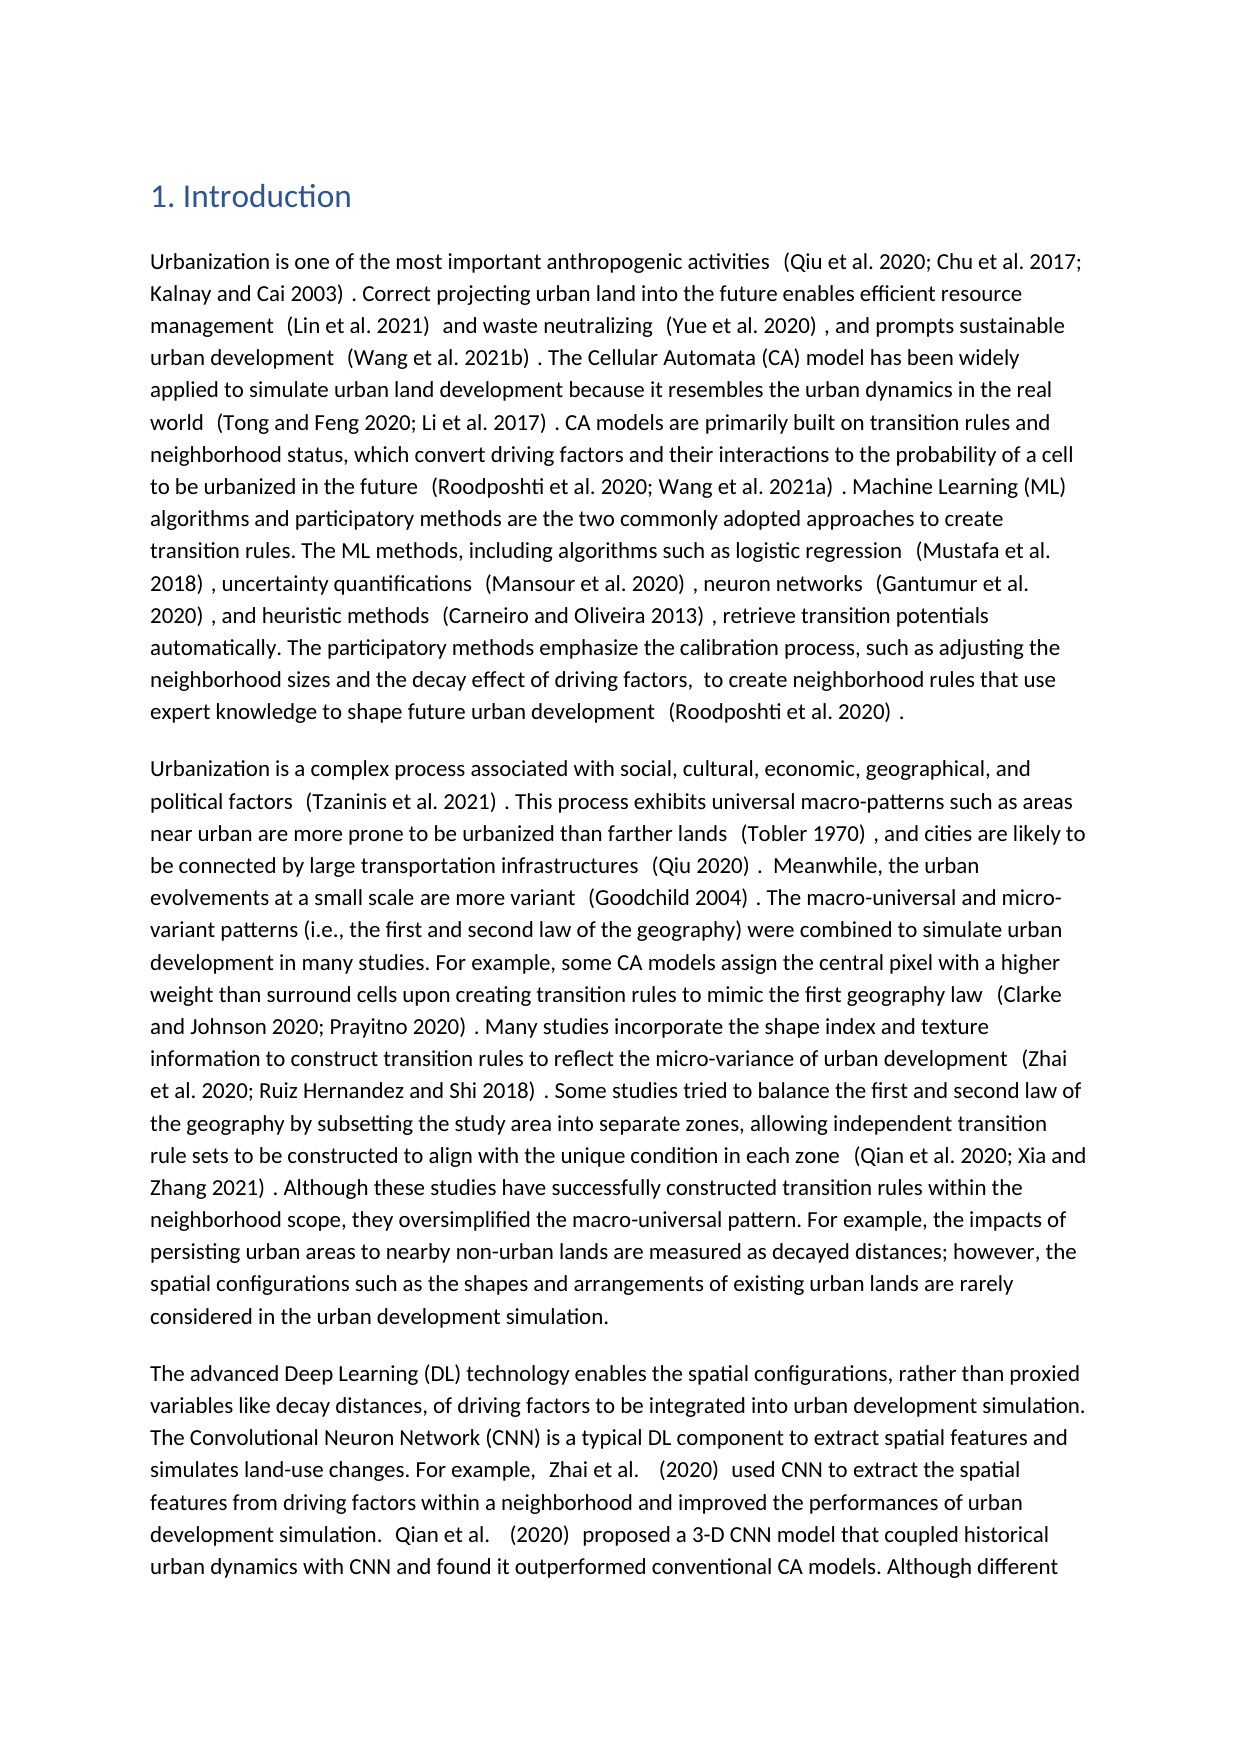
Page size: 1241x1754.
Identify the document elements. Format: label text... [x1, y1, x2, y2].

text Urbanization is one of the most important anthropogenic activities . Correct projecting urban land into the future enables efficient resource management and waste neutralizing , and prompts sustainable urban development . The Cellular Automata (CA) model has been widely applied to simulate urban land development because it resembles the urban dynamics in the real world . CA models are primarily built on transition rules and neighborhood status, which convert driving factors and their interactions to the probability of a cell to be urbanized in the future . Machine Learning (ML) algorithms and participatory methods are the two commonly adopted approaches to create transition rules. The ML methods, including algorithms such as logistic regression , uncertainty quantifications , neuron networks , and heuristic methods , retrieve transition potentials automatically. The participatory methods emphasize the calibration process, such as adjusting the neighborhood sizes and the decay effect of driving factors, to create neighborhood rules that use expert knowledge to shape future urban development . [150, 247, 1090, 725]
text Urbanization is a complex process associated with social, cultural, economic, geographical, and political factors . This process exhibits universal macro-patterns such as areas near urban are more prone to be urbanized than farther lands , and cities are likely to be connected by large transportation infrastructures . Meanwhile, the urban evolvements at a small scale are more variant . The macro-universal and micro-variant patterns (i.e., the first and second law of the geography) were combined to simulate urban development in many studies. For example, some CA models assign the central pixel with a higher weight than surround cells upon creating transition rules to mimic the first geography law . Many studies incorporate the shape index and texture information to construct transition rules to reflect the micro-variance of urban development . Some studies tried to balance the first and second law of the geography by subsetting the study area into separate zones, allowing independent transition rule sets to be constructed to align with the unique condition in each zone . Although these studies have successfully constructed transition rules within the neighborhood scope, they oversimplified the macro-universal pattern. For example, the impacts of persisting urban areas to nearby non-urban lands are measured as decayed distances; however, the spatial configurations such as the shapes and arrangements of existing urban lands are rarely considered in the urban development simulation. [150, 754, 1090, 1330]
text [150, 1359, 1090, 1580]
subtitle 1. Introduction [150, 175, 1090, 216]
